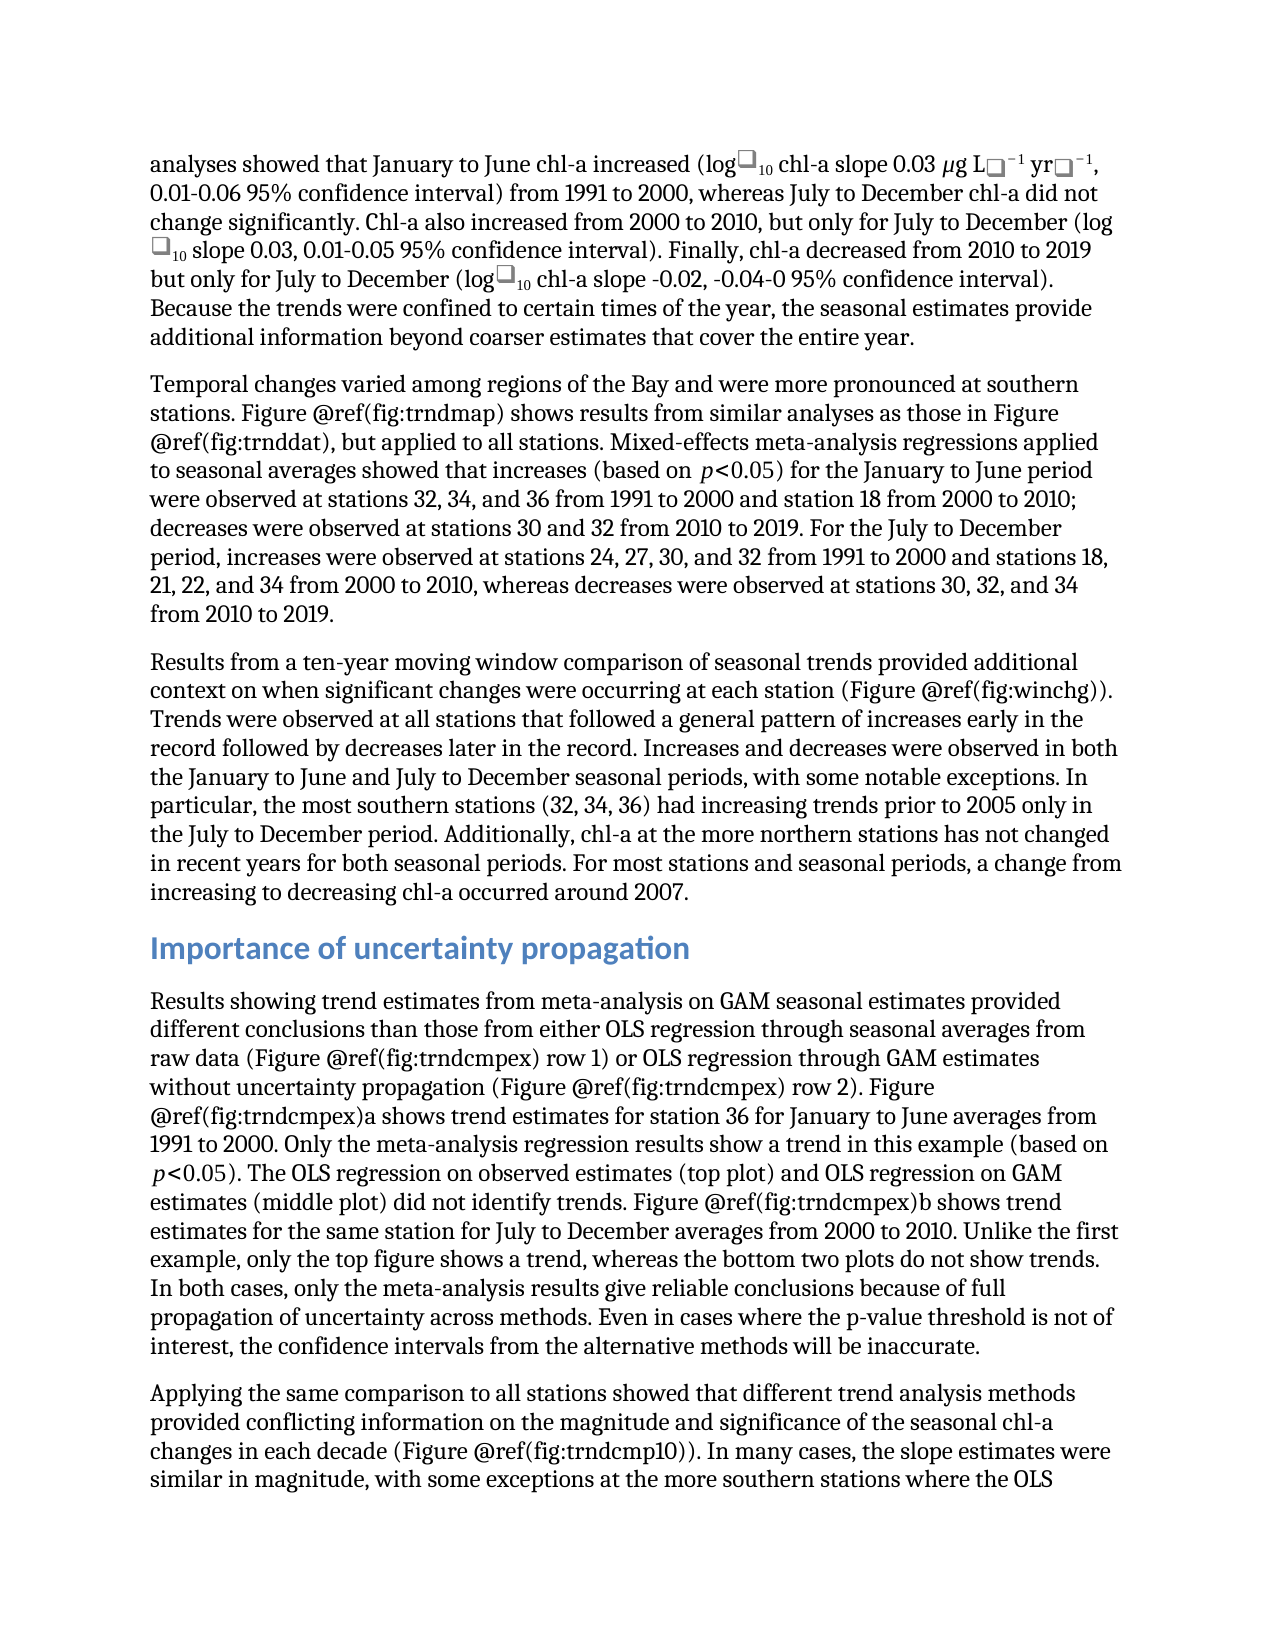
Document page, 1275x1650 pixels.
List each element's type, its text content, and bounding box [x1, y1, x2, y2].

text Results showing trend estimates from meta-analysis on GAM seasonal estimates provided different conclusions than those from either OLS regression through seasonal averages from raw data (Figure @ref(fig:trndcmpex) row 1) or OLS regression through GAM estimates without uncertainty propagation (Figure @ref(fig:trndcmpex) row 2). Figure @ref(fig:trndcmpex)a shows trend estimates for station 36 for January to June averages from 1991 to 2000. Only the meta-analysis regression results show a trend in this example (based on ). The OLS regression on observed estimates (top plot) and OLS regression on GAM estimates (middle plot) did not identify trends. Figure @ref(fig:trndcmpex)b shows trend estimates for the same station for July to December averages from 2000 to 2010. Unlike the first example, only the top figure shows a trend, whereas the bottom two plots do not show trends. In both cases, only the meta-analysis results give reliable conclusions because of full propagation of uncertainty across methods. Even in cases where the p-value threshold is not of interest, the confidence intervals from the alternative methods will be inaccurate. [150, 987, 1125, 1360]
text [150, 1379, 1125, 1494]
subtitle Importance of uncertainty propagation [150, 927, 1125, 968]
text Temporal changes varied among regions of the Bay and were more pronounced at southern stations. Figure @ref(fig:trndmap) shows results from similar analyses as those in Figure @ref(fig:trnddat), but applied to all stations. Mixed-effects meta-analysis regressions applied to seasonal averages showed that increases (based on ) for the January to June period were observed at stations 32, 34, and 36 from 1991 to 2000 and station 18 from 2000 to 2010; decreases were observed at stations 30 and 32 from 2010 to 2019. For the July to December period, increases were observed at stations 24, 27, 30, and 32 from 1991 to 2000 and stations 18, 21, 22, and 34 from 2000 to 2010, whereas decreases were observed at stations 30, 32, and 34 from 2010 to 2019. [150, 370, 1125, 629]
text Results from a ten-year moving window comparison of seasonal trends provided additional context on when significant changes were occurring at each station (Figure @ref(fig:winchg)). Trends were observed at all stations that followed a general pattern of increases early in the record followed by decreases later in the record. Increases and decreases were observed in both the January to June and July to December seasonal periods, with some notable exceptions. In particular, the most southern stations (32, 34, 36) had increasing trends prior to 2005 only in the July to December period. Additionally, chl-a at the more northern stations has not changed in recent years for both seasonal periods. For most stations and seasonal periods, a change from increasing to decreasing chl-a occurred around 2007. [150, 647, 1125, 906]
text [150, 150, 1125, 351]
